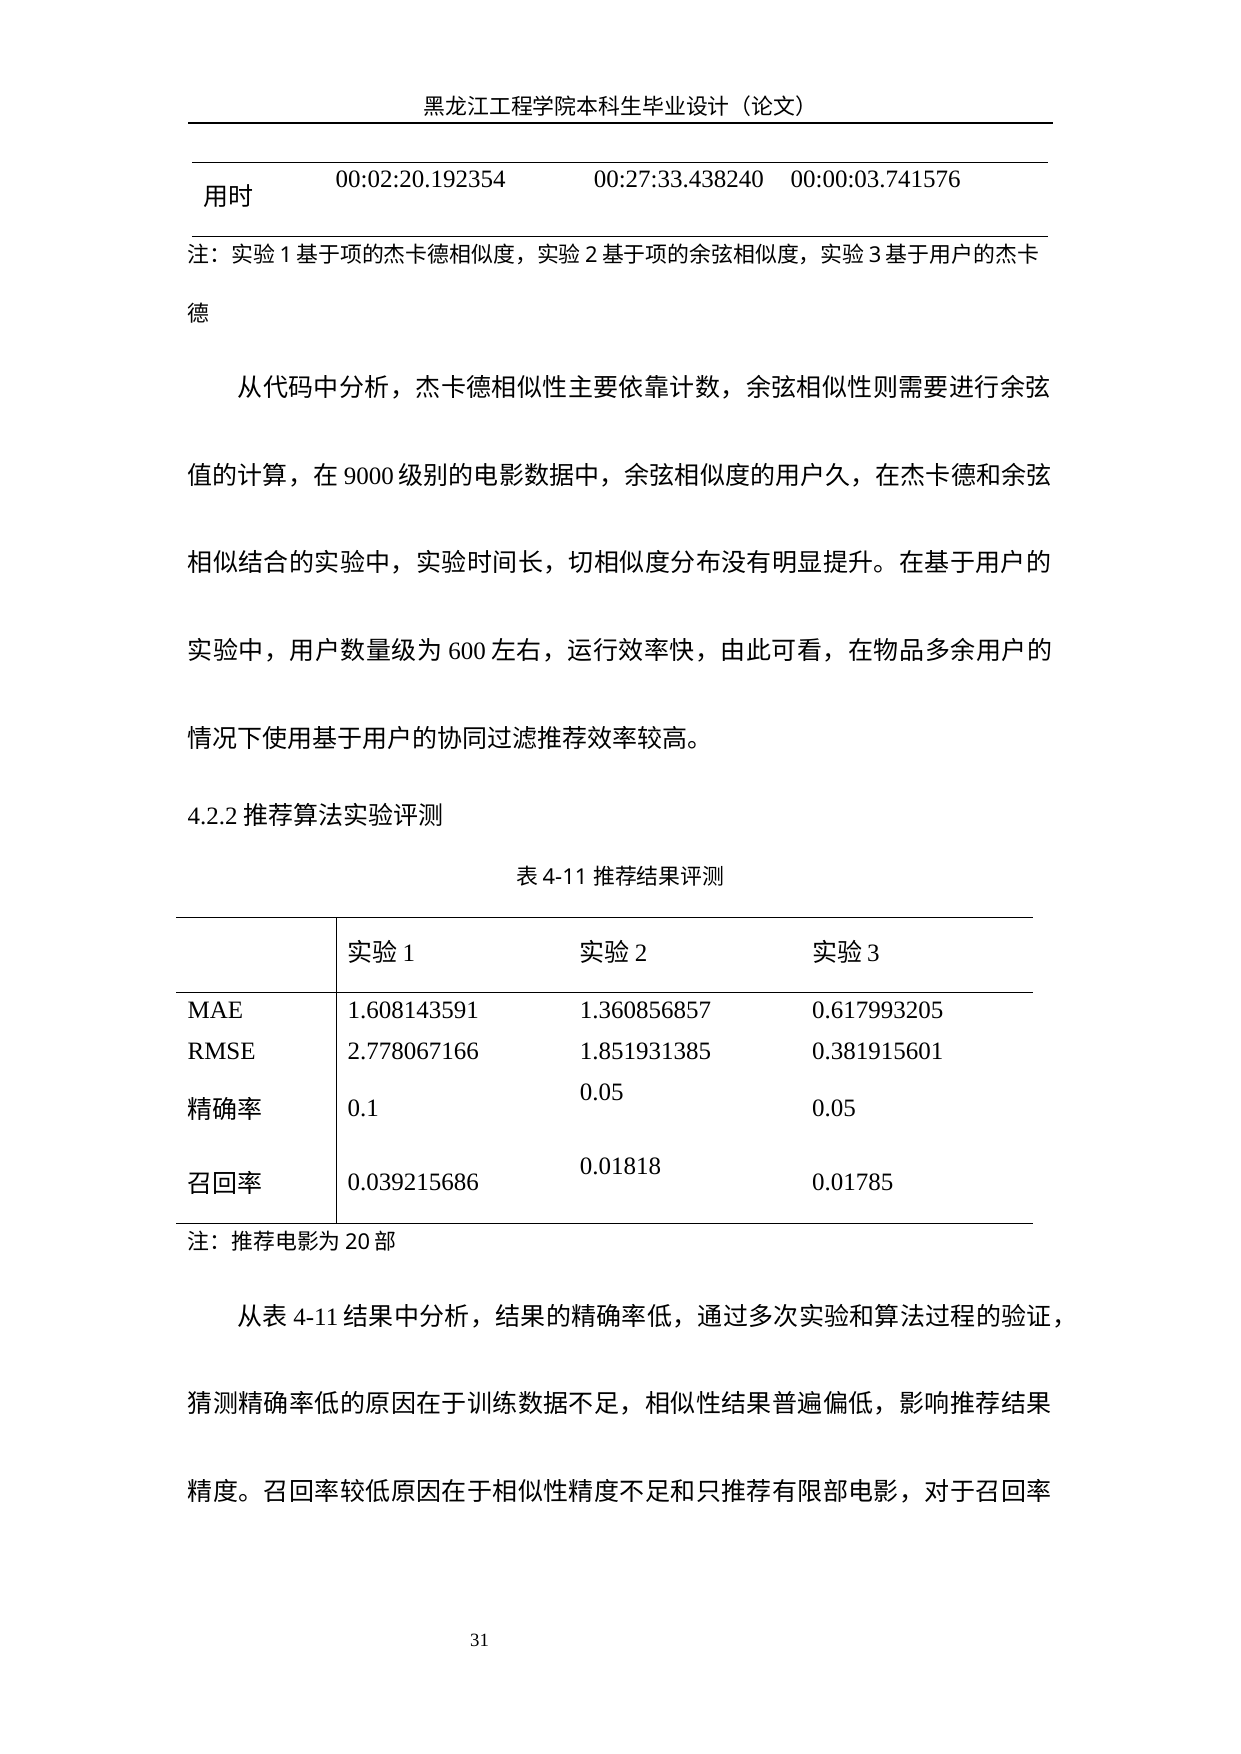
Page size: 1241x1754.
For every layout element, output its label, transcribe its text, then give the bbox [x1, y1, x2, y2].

table_header 实验1 [337, 918, 568, 992]
table_cell 0.381915601 [801, 1034, 1033, 1075]
table_cell 2.778067166 [337, 1034, 568, 1075]
table_header [176, 918, 336, 992]
table_cell 0.617993205 [801, 993, 1033, 1034]
table_cell 0.05 [568, 1075, 801, 1149]
text 从代码中分析，杰卡德相似性主要依靠计数，余弦相似性则需要进行余弦值的计算，在9000级别的电影数据中，余弦相似度的用户久，在杰卡德和余弦相似结合的实验中，实验时间长，切相似度分布没有明显提升。在基于用户的实验中，用户数量级为600左右，运行效率快，由此可看，在物品多余用户的情况下使用基于用户的协同过滤推荐效率较高。 [187, 353, 1053, 769]
text 注：推荐电影为20部 [187, 1224, 1053, 1256]
table_cell 00:27:33.438240 [582, 163, 779, 236]
table_cell 1.851931385 [568, 1034, 801, 1075]
table_header 实验3 [801, 918, 1033, 992]
table_cell 用时 [192, 163, 324, 236]
text 表4-11 推荐结果评测 [187, 859, 1053, 892]
table_cell 0.039215686 [337, 1149, 568, 1223]
table_cell 召回率 [176, 1149, 336, 1223]
table_cell MAE [176, 993, 336, 1034]
table_header 实验2 [568, 918, 801, 992]
subtitle 4.2.2 推荐算法实验评测 [187, 781, 1053, 846]
table_cell 精确率 [176, 1075, 336, 1149]
table_cell 0.05 [801, 1075, 1033, 1149]
table_cell 00:02:20.192354 [324, 163, 582, 236]
table_cell 0.01785 [801, 1149, 1033, 1223]
text 注：实验1基于项的杰卡德相似度，实验2基于项的余弦相似度，实验3基于用户的杰卡德 [187, 237, 1053, 328]
table_cell 1.360856857 [568, 993, 801, 1034]
table_cell RMSE [176, 1034, 336, 1075]
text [187, 1282, 1053, 1522]
table_cell 00:00:03.741576 [779, 163, 1048, 236]
table_cell 1.608143591 [337, 993, 568, 1034]
table_cell 0.1 [337, 1075, 568, 1149]
table_cell 0.01818 [568, 1149, 801, 1223]
